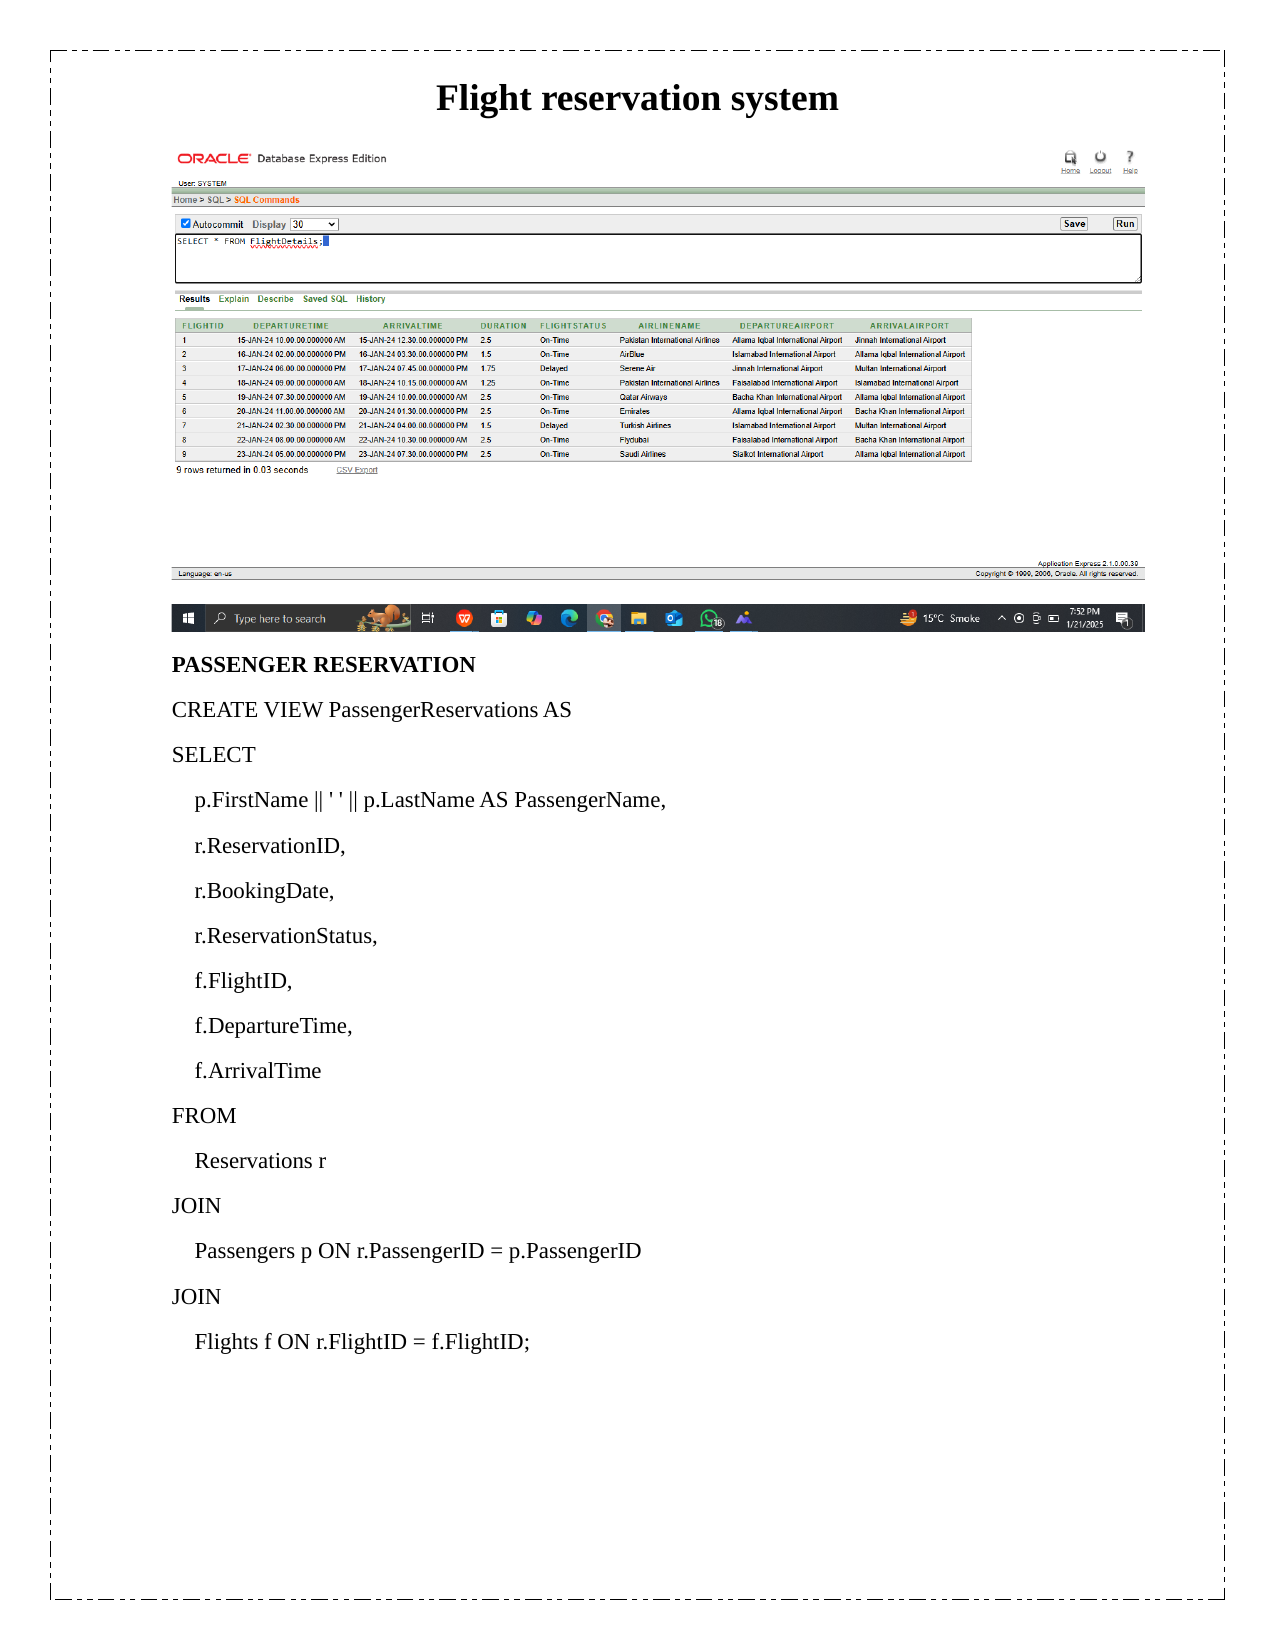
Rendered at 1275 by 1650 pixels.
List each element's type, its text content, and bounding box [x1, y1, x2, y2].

text Passengers p ON r.PassengerID = p.PassengerID [150, 1238, 1125, 1264]
picture [171, 150, 1145, 632]
text f.DepartureTime, [150, 1012, 1125, 1038]
text PASSENGER RESERVATION [150, 651, 1125, 678]
text p.FirstName || ' ' || p.LastName AS PassengerName, [150, 787, 1125, 813]
text f.ArrivalTime [150, 1057, 1125, 1083]
text FROM [150, 1102, 1125, 1129]
text CREATE VIEW PassengerReservations AS [150, 696, 1125, 723]
text Flights f ON r.FlightID = f.FlightID; [150, 1328, 1125, 1354]
text SELECT [150, 741, 1125, 768]
text f.FlightID, [150, 967, 1125, 993]
text r.BookingDate, [150, 877, 1125, 903]
text r.ReservationID, [150, 832, 1125, 858]
text Reservations r [150, 1147, 1125, 1174]
text r.ReservationStatus, [150, 922, 1125, 948]
text JOIN [150, 1283, 1125, 1309]
text JOIN [150, 1192, 1125, 1219]
